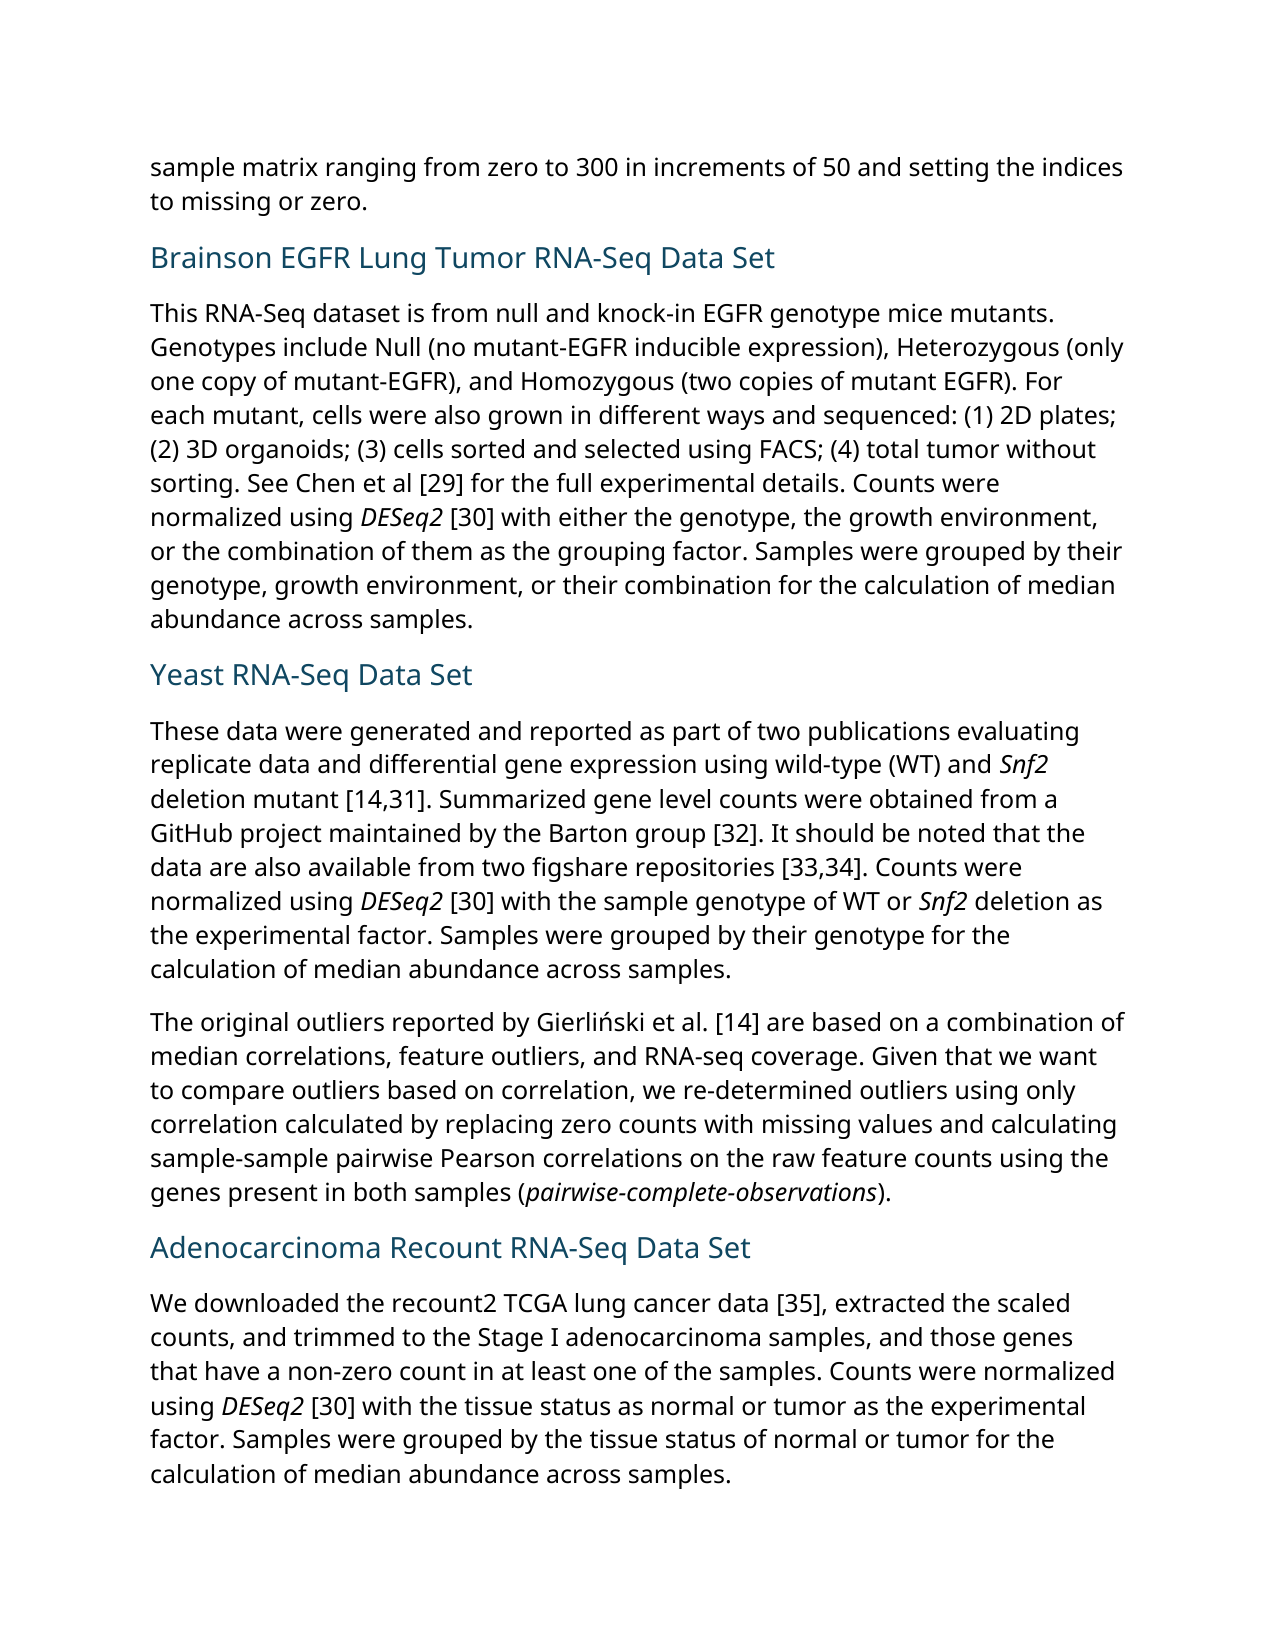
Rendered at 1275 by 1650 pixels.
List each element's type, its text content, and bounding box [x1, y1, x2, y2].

text We downloaded the recount2 TCGA lung cancer data [35], extracted the scaled counts, and trimmed to the Stage I adenocarcinoma samples, and those genes that have a non-zero count in at least one of the samples. Counts were normalized using DESeq2 [30] with the tissue status as normal or tumor as the experimental factor. Samples were grouped by the tissue status of normal or tumor for the calculation of median abundance across samples. [150, 1286, 1125, 1490]
subtitle Yeast RNA-Seq Data Set [150, 655, 1125, 694]
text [150, 150, 1125, 218]
subtitle Adenocarcinoma Recount RNA-Seq Data Set [150, 1227, 1125, 1267]
text This RNA-Seq dataset is from null and knock-in EGFR genotype mice mutants. Genotypes include Null (no mutant-EGFR inducible expression), Heterozygous (only one copy of mutant-EGFR), and Homozygous (two copies of mutant EGFR). For each mutant, cells were also grown in different ways and sequenced: (1) 2D plates; (2) 3D organoids; (3) cells sorted and selected using FACS; (4) total tumor without sorting. See Chen et al [29] for the full experimental details. Counts were normalized using DESeq2 [30] with either the genotype, the growth environment, or the combination of them as the grouping factor. Samples were grouped by their genotype, growth environment, or their combination for the calculation of median abundance across samples. [150, 295, 1125, 636]
subtitle Brainson EGFR Lung Tumor RNA-Seq Data Set [150, 237, 1125, 277]
text The original outliers reported by Gierliński et al. [14] are based on a combination of median correlations, feature outliers, and RNA-seq coverage. Given that we want to compare outliers based on correlation, we re-determined outliers using only correlation calculated by replacing zero counts with missing values and calculating sample-sample pairwise Pearson correlations on the raw feature counts using the genes present in both samples (pairwise-complete-observations). [150, 1004, 1125, 1209]
text These data were generated and reported as part of two publications evaluating replicate data and differential gene expression using wild-type (WT) and Snf2 deletion mutant [14,31]. Summarized gene level counts were obtained from a GitHub project maintained by the Barton group [32]. It should be noted that the data are also available from two figshare repositories [33,34]. Counts were normalized using DESeq2 [30] with the sample genotype of WT or Snf2 deletion as the experimental factor. Samples were grouped by their genotype for the calculation of median abundance across samples. [150, 713, 1125, 986]
